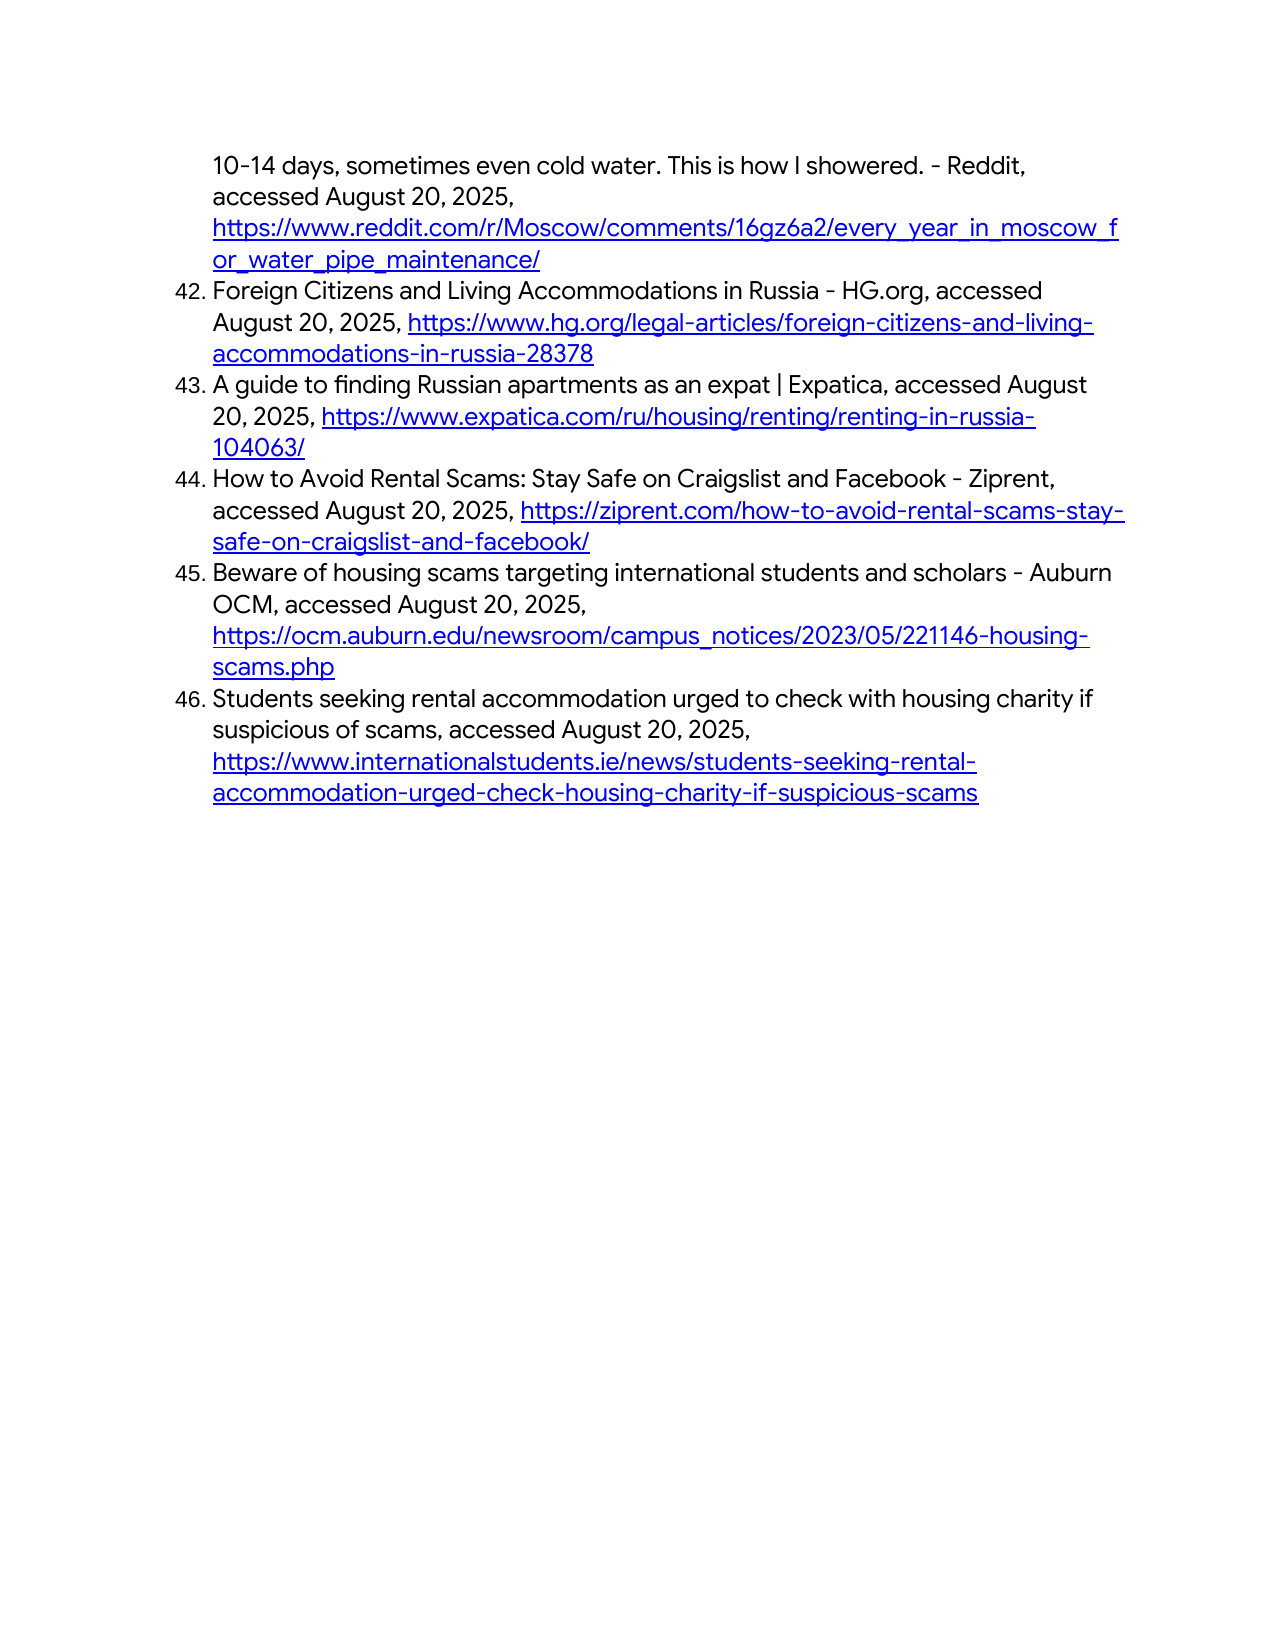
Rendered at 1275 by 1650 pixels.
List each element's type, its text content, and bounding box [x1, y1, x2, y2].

list Foreign Citizens and Living Accommodations in Russia - HG.org, accessed August 20, 2025, https://www.hg.org/legal-articles/foreign-citizens-and-living-accommodations-in-russia-28378 [175, 275, 1125, 369]
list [175, 150, 1125, 275]
list Students seeking rental accommodation urged to check with housing charity if suspicious of scams, accessed August 20, 2025, https://www.internationalstudents.ie/news/students-seeking-rental-accommodation-urged-check-housing-charity-if-suspicious-scams [175, 683, 1125, 808]
list Beware of housing scams targeting international students and scholars - Auburn OCM, accessed August 20, 2025, https://ocm.auburn.edu/newsroom/campus_notices/2023/05/221146-housing-scams.php [175, 558, 1125, 683]
list A guide to finding Russian apartments as an expat | Expatica, accessed August 20, 2025, https://www.expatica.com/ru/housing/renting/renting-in-russia-104063/ [175, 369, 1125, 463]
list How to Avoid Rental Scams: Stay Safe on Craigslist and Facebook - Ziprent, accessed August 20, 2025, https://ziprent.com/how-to-avoid-rental-scams-stay-safe-on-craigslist-and-facebook/ [175, 463, 1125, 558]
